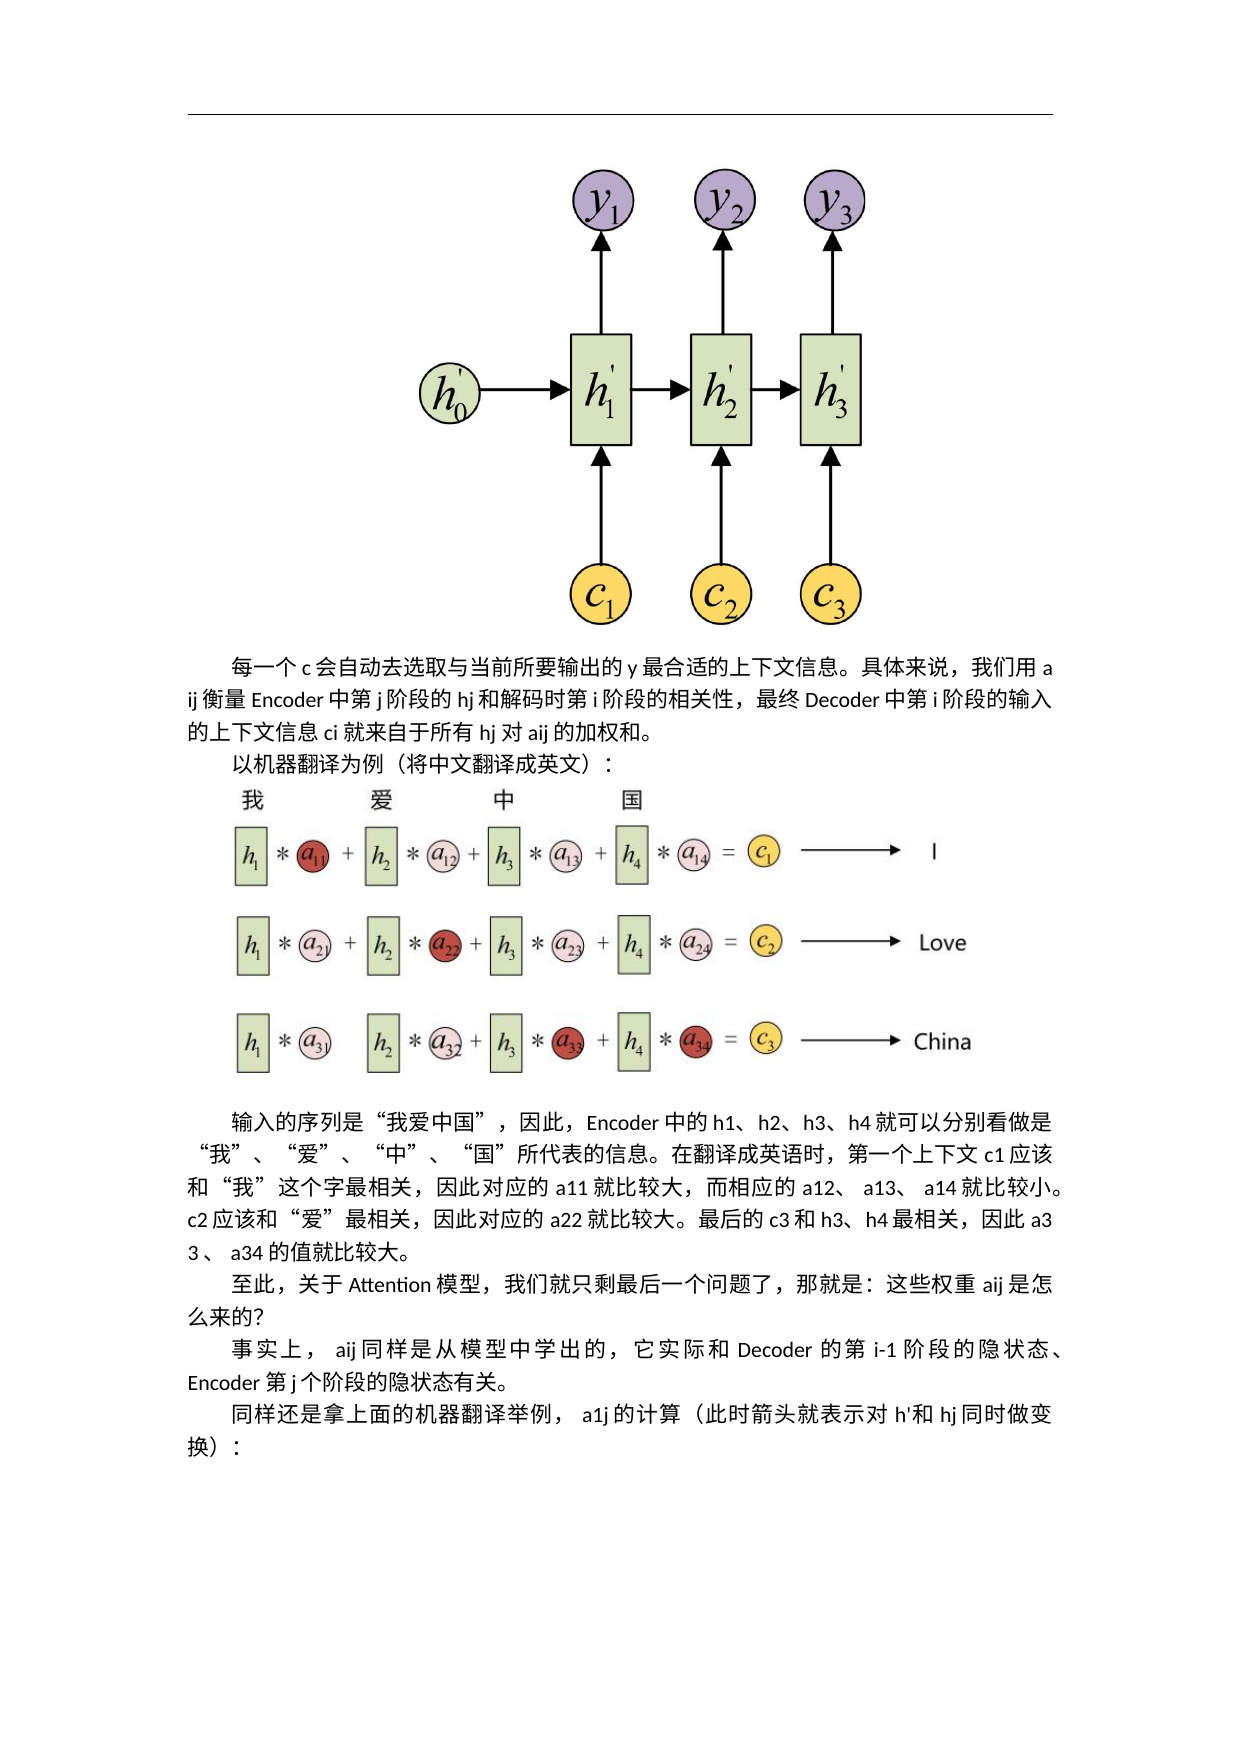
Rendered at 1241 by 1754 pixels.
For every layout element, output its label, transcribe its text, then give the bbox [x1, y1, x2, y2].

text 每一个c会自动去选取与当前所要输出的y最合适的上下文信息。具体来说，我们用 aij 衡量Encoder中第j阶段的hj和解码时第i阶段的相关性，最终Decoder中第i阶段的输入的上下文信息 ci 就来自于所有 hj 对 aij 的加权和。 [187, 649, 1053, 747]
picture [418, 162, 866, 631]
picture [231, 779, 983, 1073]
text 至此，关于Attention模型，我们就只剩最后一个问题了，那就是：这些权重 aij 是怎么来的？ [187, 1267, 1053, 1332]
text 事实上， aij 同样是从模型中学出的，它实际和Decoder的第i-1阶段的隐状态、Encoder第j个阶段的隐状态有关。 [187, 1332, 1053, 1397]
text 以机器翻译为例（将中文翻译成英文）： [187, 747, 1053, 779]
text 同样还是拿上面的机器翻译举例， a1j 的计算（此时箭头就表示对h'和 hj 同时做变换）： [187, 1397, 1053, 1462]
text 输入的序列是“我爱中国”，因此，Encoder中的h1、h2、h3、h4就可以分别看做是“我”、“爱”、“中”、“国”所代表的信息。在翻译成英语时，第一个上下文c1应该和“我”这个字最相关，因此对应的 a11 就比较大，而相应的 a12、 a13、 a14 就比较小。c2应该和“爱”最相关，因此对应的 a22 就比较大。最后的c3和h3、h4最相关，因此 a33 、 a34 的值就比较大。 [187, 1104, 1053, 1267]
